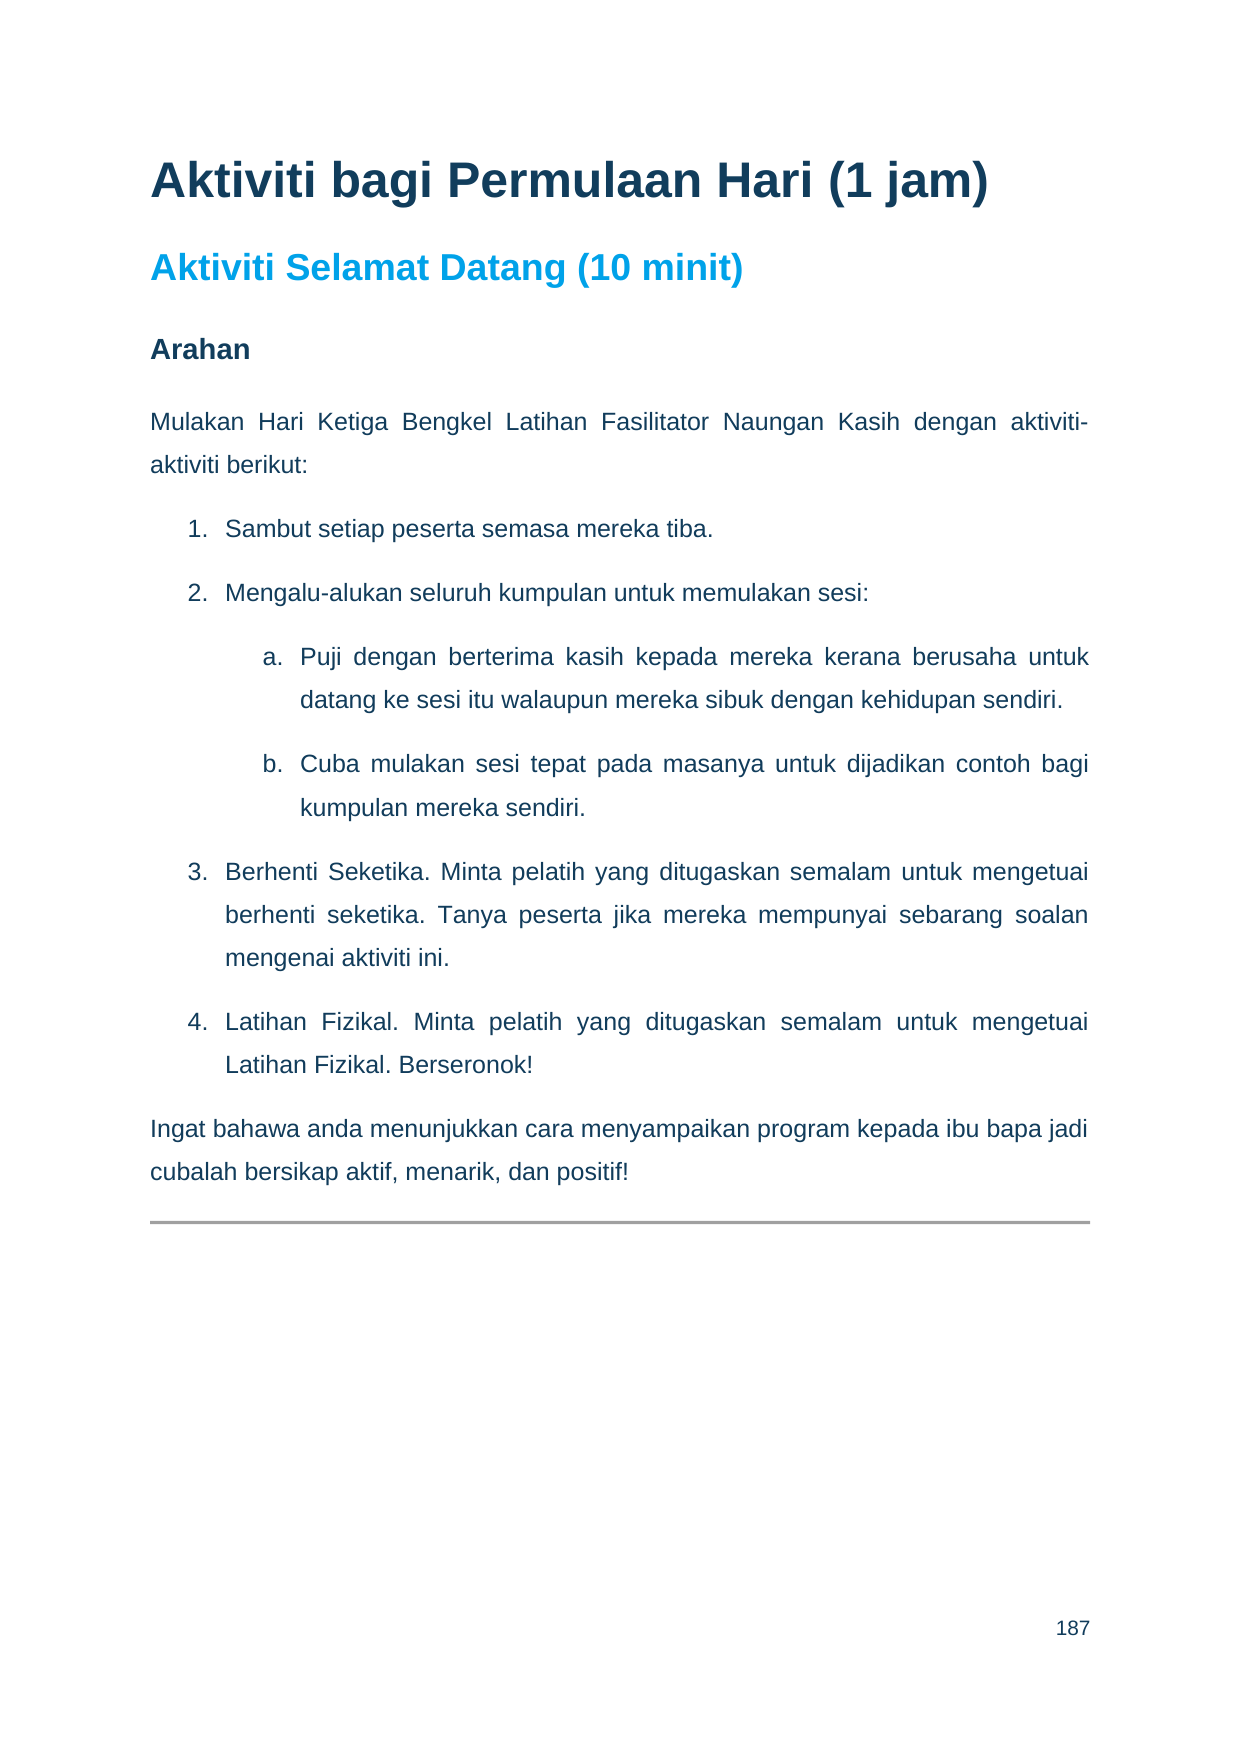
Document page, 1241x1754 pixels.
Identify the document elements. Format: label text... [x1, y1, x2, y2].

subtitle Aktiviti bagi Permulaan Hari (1 jam) [150, 150, 1090, 207]
subtitle Aktiviti Selamat Datang (10 minit) [150, 245, 1090, 288]
list Latihan Fizikal. Minta pelatih yang ditugaskan semalam untuk mengetuai Latihan Fizikal. Berseronok! [187, 1007, 1090, 1079]
list Puji dengan berterima kasih kepada mereka kerana berusaha untuk datang ke sesi itu walaupun mereka sibuk dengan kehidupan sendiri. [262, 642, 1090, 714]
text Ingat bahawa anda menunjukkan cara menyampaikan program kepada ibu bapa jadi cubalah bersikap aktif, menarik, dan positif! [150, 1114, 1090, 1186]
list Sambut setiap peserta semasa mereka tiba. [187, 514, 1090, 543]
list Cuba mulakan sesi tepat pada masanya untuk dijadikan contoh bagi kumpulan mereka sendiri. [262, 749, 1090, 821]
text Mulakan Hari Ketiga Bengkel Latihan Fasilitator Naungan Kasih dengan aktiviti-aktiviti berikut: [150, 407, 1090, 479]
list Mengalu-alukan seluruh kumpulan untuk memulakan sesi: [187, 578, 1090, 607]
list Berhenti Seketika. Minta pelatih yang ditugaskan semalam untuk mengetuai berhenti seketika. Tanya peserta jika mereka mempunyai sebarang soalan mengenai aktiviti ini. [187, 857, 1090, 972]
subtitle Arahan [150, 332, 1090, 366]
